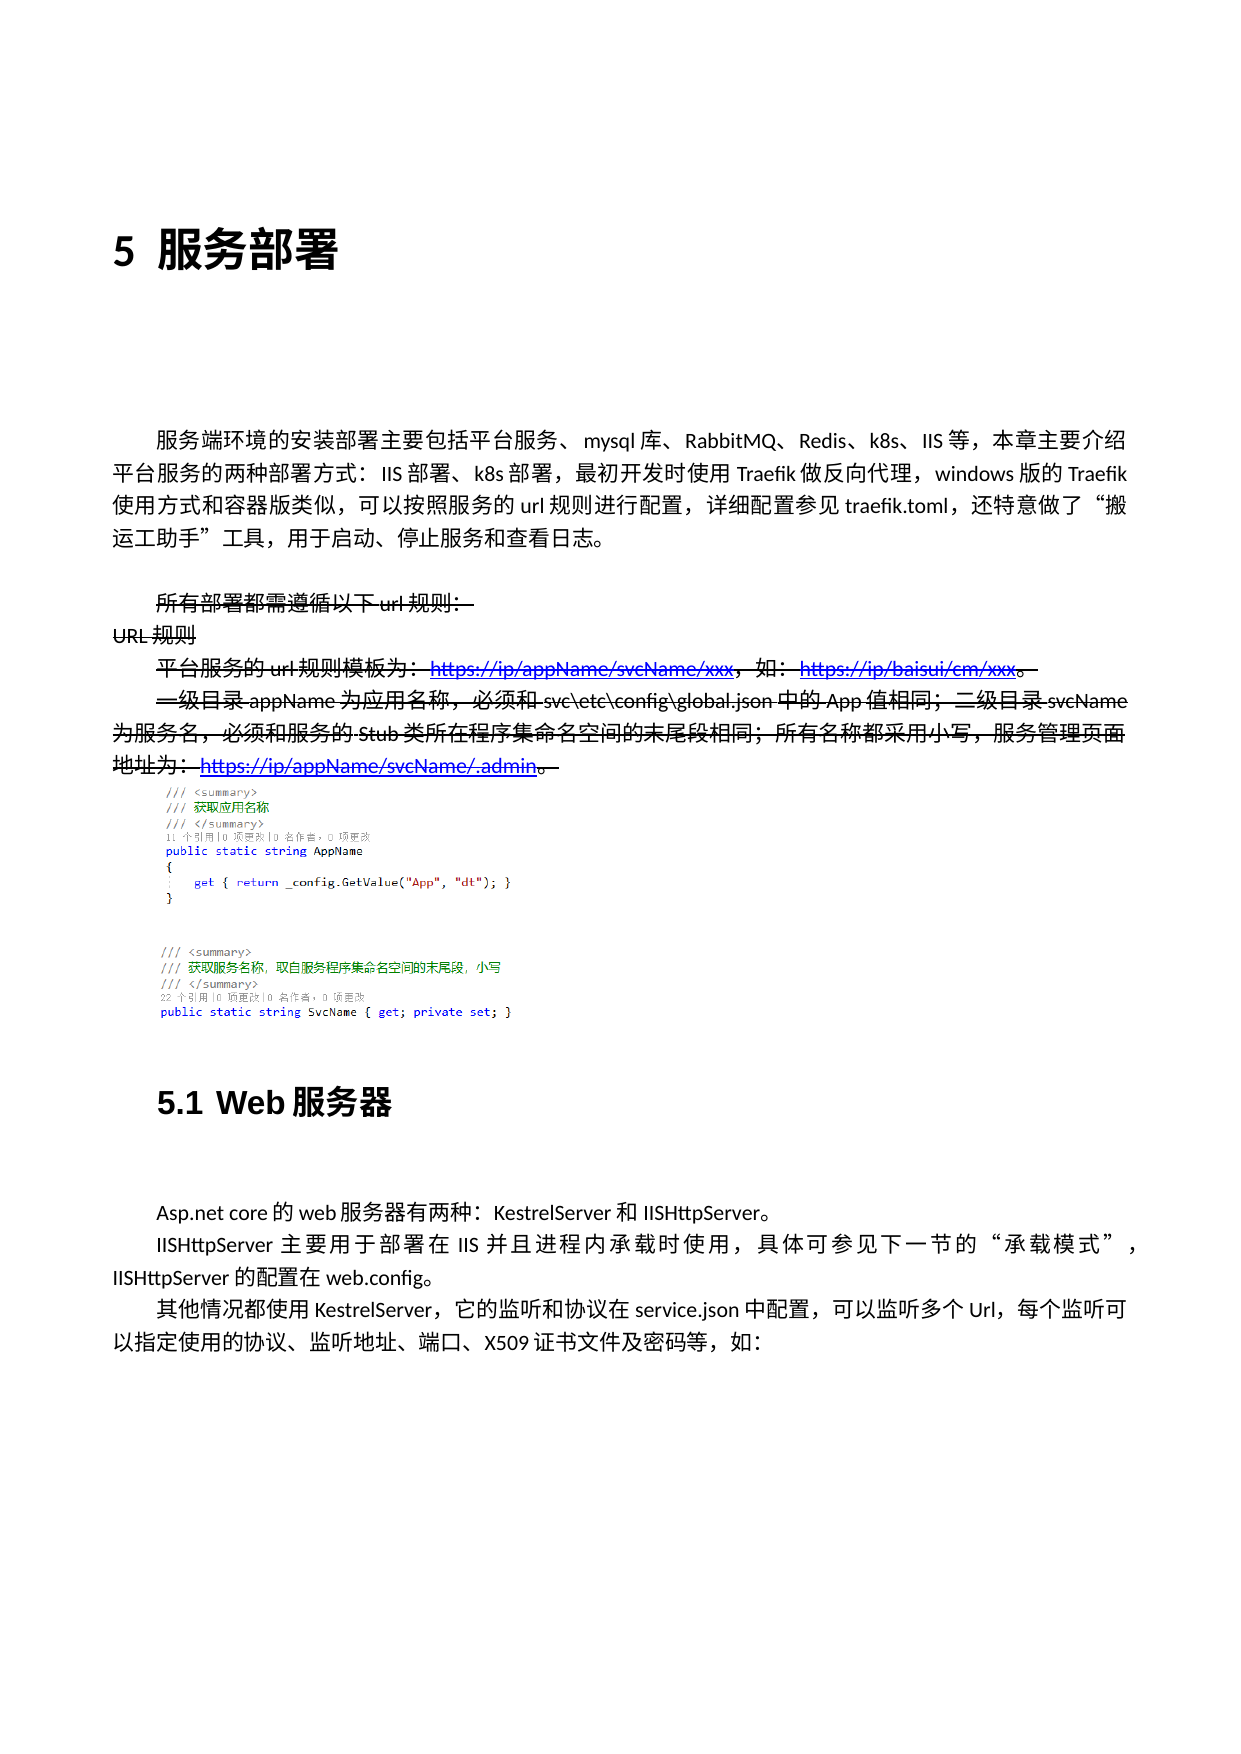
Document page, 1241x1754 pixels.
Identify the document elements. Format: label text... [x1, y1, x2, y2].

text 服务端环境的安装部署主要包括平台服务、mysql库、RabbitMQ、Redis、k8s、IIS等，本章主要介绍平台服务的两种部署方式：IIS部署、k8s部署，最初开发时使用Traefik做反向代理，windows版的Traefik使用方式和容器版类似，可以按照服务的url规则进行配置，详细配置参见traefik.toml，还特意做了“搬运工助手”工具，用于启动、停止服务和查看日志。 [112, 423, 1128, 553]
text 其他情况都使用KestrelServer，它的监听和协议在service.json 中配置，可以监听多个Url，每个监听可以指定使用的协议、监听地址、端口、X509证书文件及密码等，如： [112, 1292, 1128, 1357]
picture [156, 780, 516, 914]
text 平台服务的url规则模板为：https://ip/appName/svcName/xxx，如：https://ip/baisui/cm/xxx。 [112, 650, 1128, 683]
text Asp.net core的web服务器有两种：KestrelServer 和 IISHttpServer。 [112, 1194, 1128, 1227]
subtitle 服务部署 [112, 197, 1128, 295]
text IISHttpServer主要用于部署在IIS并且进程内承载时使用，具体可参见下一节的“承载模式”，IISHttpServer的配置在web.config。 [112, 1227, 1128, 1292]
text URL规则 [112, 618, 1128, 650]
picture [156, 942, 513, 1024]
subtitle Web服务器 [157, 1067, 1128, 1132]
text 所有部署都需遵循以下url规则： [112, 585, 1128, 618]
text 一级目录appName为应用名称，必须和svc\etc\config\global.json中的App值相同；二级目录svcName为服务名，必须和服务的Stub类所在程序集命名空间的末尾段相同；所有名称都采用小写，服务管理页面地址为：https://ip/appName/svcName/.admin。 [112, 683, 1128, 780]
